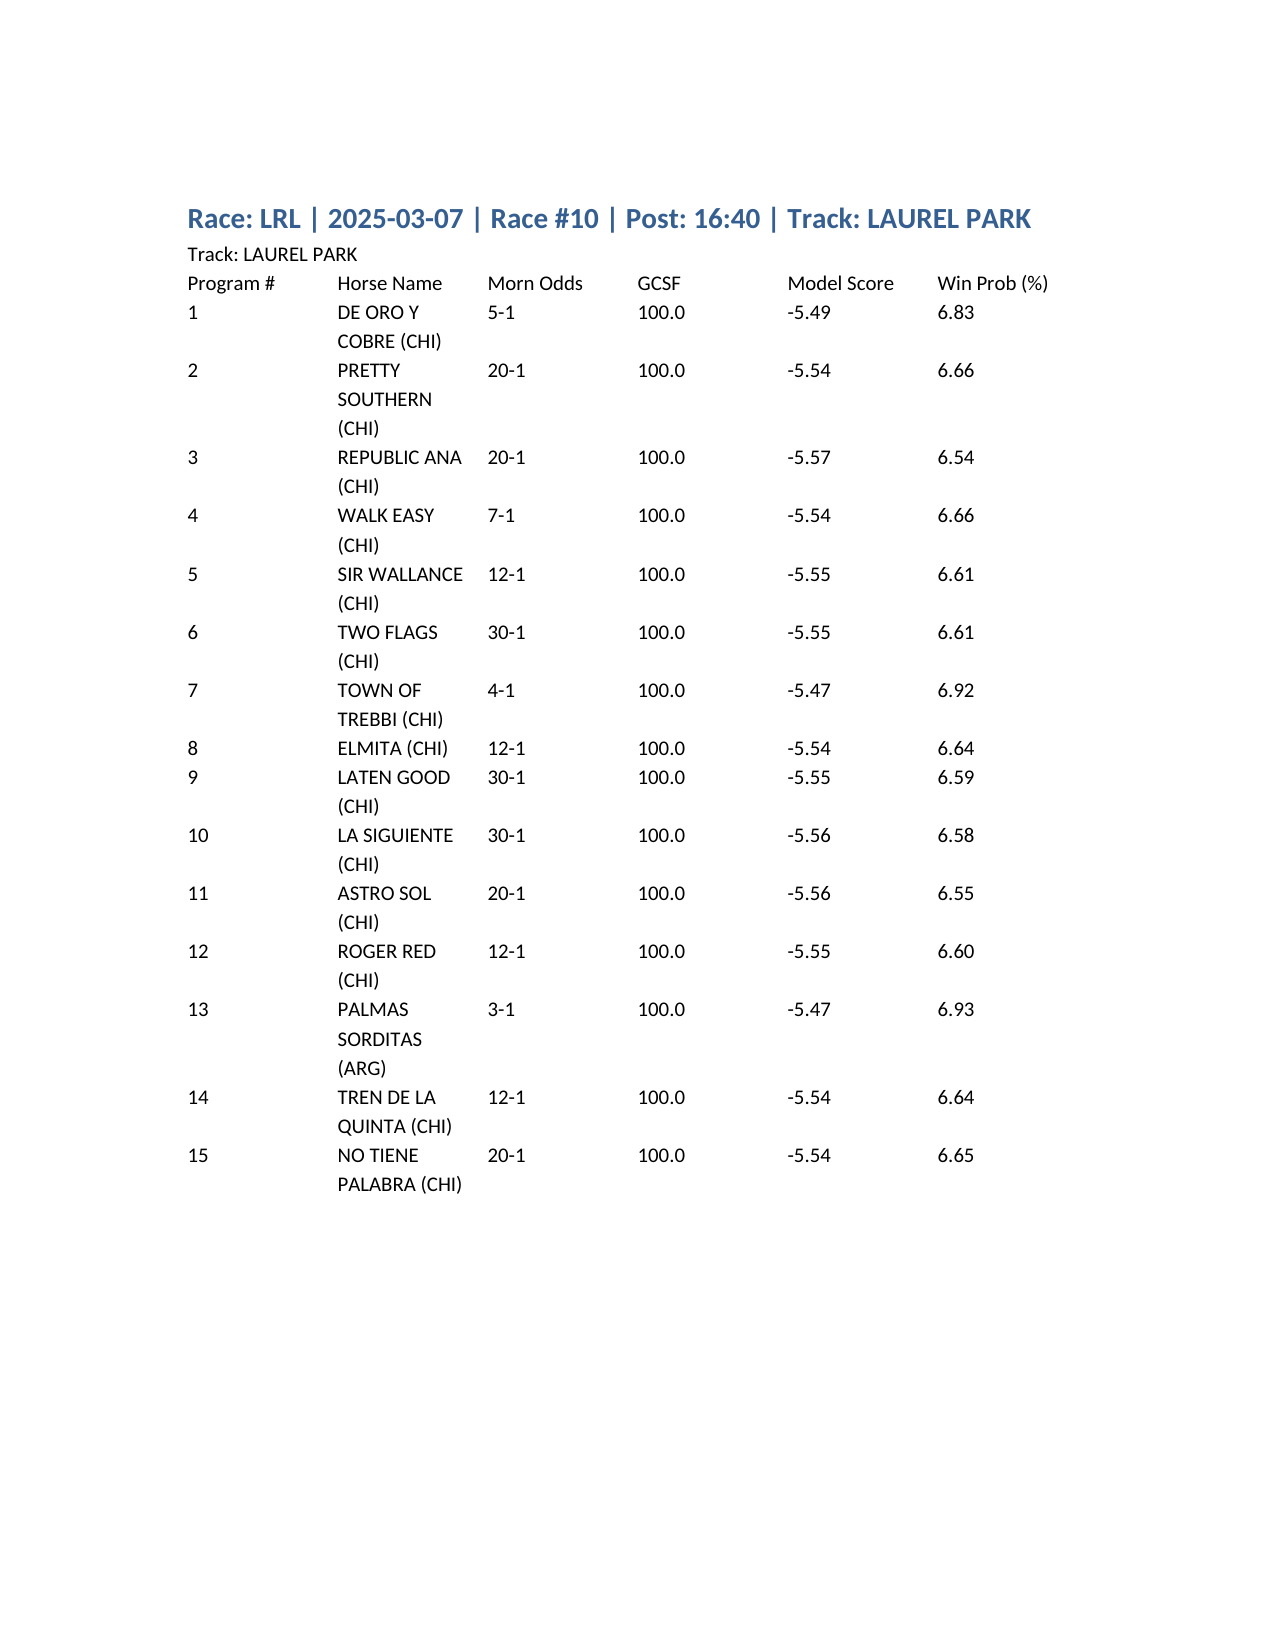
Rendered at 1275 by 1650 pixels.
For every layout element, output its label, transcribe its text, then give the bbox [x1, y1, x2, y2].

table_cell 100.0 [626, 1084, 776, 1142]
table_cell 100.0 [626, 880, 776, 938]
table_cell 6.55 [926, 880, 1076, 938]
table_cell -5.56 [776, 822, 926, 880]
table_cell -5.47 [776, 997, 926, 1084]
table_cell 20-1 [476, 445, 626, 503]
table_cell -5.55 [776, 939, 926, 997]
table_cell 100.0 [626, 503, 776, 561]
table_cell -5.55 [776, 764, 926, 822]
table_cell -5.54 [776, 1084, 926, 1142]
table_cell 12-1 [476, 561, 626, 619]
table_cell 7 [176, 677, 326, 735]
table_header Program # [176, 270, 326, 299]
table_cell 13 [176, 997, 326, 1084]
table_cell 5-1 [476, 299, 626, 357]
table_cell ELMITA (CHI) [326, 735, 476, 764]
table_cell 9 [176, 764, 326, 822]
table_cell 10 [176, 822, 326, 880]
table_cell 6.92 [926, 677, 1076, 735]
table_cell -5.57 [776, 445, 926, 503]
table_cell -5.54 [776, 503, 926, 561]
text Track: LAUREL PARK [187, 241, 1087, 266]
table_cell -5.49 [776, 299, 926, 357]
table_cell 1 [176, 299, 326, 357]
table_cell 6.61 [926, 619, 1076, 677]
table_cell WALK EASY (CHI) [326, 503, 476, 561]
table_cell 12 [176, 939, 326, 997]
table_cell 100.0 [626, 822, 776, 880]
table_cell -5.56 [776, 880, 926, 938]
table_cell TWO FLAGS (CHI) [326, 619, 476, 677]
table_cell 20-1 [476, 880, 626, 938]
table_cell ROGER RED (CHI) [326, 939, 476, 997]
table_cell 6.61 [926, 561, 1076, 619]
table_cell 6.64 [926, 735, 1076, 764]
table_cell 6 [176, 619, 326, 677]
table_cell 100.0 [626, 445, 776, 503]
table_cell 100.0 [626, 997, 776, 1084]
table_cell DE ORO Y COBRE (CHI) [326, 299, 476, 357]
table_cell REPUBLIC ANA (CHI) [326, 445, 476, 503]
table_cell 30-1 [476, 764, 626, 822]
table_cell 12-1 [476, 1084, 626, 1142]
table_cell 12-1 [476, 735, 626, 764]
table_header Morn Odds [476, 270, 626, 299]
table_cell 100.0 [626, 299, 776, 357]
table_cell PRETTY SOUTHERN (CHI) [326, 357, 476, 444]
table_cell 3 [176, 445, 326, 503]
table_cell -5.47 [776, 677, 926, 735]
table_cell 100.0 [626, 939, 776, 997]
subtitle Race: LRL | 2025-03-07 | Race #10 | Post: 16:40 | Track: LAUREL PARK [187, 200, 1087, 236]
table_cell -5.54 [776, 357, 926, 444]
table_cell 6.60 [926, 939, 1076, 997]
table_cell 6.83 [926, 299, 1076, 357]
table_cell LA SIGUIENTE (CHI) [326, 822, 476, 880]
table_cell 11 [176, 880, 326, 938]
table_cell TREN DE LA QUINTA (CHI) [326, 1084, 476, 1142]
table_cell 6.66 [926, 357, 1076, 444]
table_cell PALMAS SORDITAS (ARG) [326, 997, 476, 1084]
table_cell 7-1 [476, 503, 626, 561]
table_cell 100.0 [626, 619, 776, 677]
table_cell 5 [176, 561, 326, 619]
table_cell TOWN OF TREBBI (CHI) [326, 677, 476, 735]
table_cell LATEN GOOD (CHI) [326, 764, 476, 822]
table_cell 6.64 [926, 1084, 1076, 1142]
table_cell 2 [176, 357, 326, 444]
table_cell -5.54 [776, 1142, 926, 1200]
table_header Horse Name [326, 270, 476, 299]
table_cell 30-1 [476, 619, 626, 677]
table_cell 100.0 [626, 764, 776, 822]
table_cell 100.0 [626, 357, 776, 444]
table_cell 6.66 [926, 503, 1076, 561]
table_cell 100.0 [626, 1142, 776, 1200]
table_cell 6.65 [926, 1142, 1076, 1200]
table_cell -5.54 [776, 735, 926, 764]
table_cell 12-1 [476, 939, 626, 997]
table_cell SIR WALLANCE (CHI) [326, 561, 476, 619]
table_header Win Prob (%) [926, 270, 1076, 299]
table_cell 14 [176, 1084, 326, 1142]
table_cell 20-1 [476, 357, 626, 444]
table_cell 3-1 [476, 997, 626, 1084]
table_cell 6.59 [926, 764, 1076, 822]
table_cell 100.0 [626, 561, 776, 619]
table_cell NO TIENE PALABRA (CHI) [326, 1142, 476, 1200]
table_cell 20-1 [476, 1142, 626, 1200]
table_cell 100.0 [626, 677, 776, 735]
table_cell -5.55 [776, 619, 926, 677]
table_cell ASTRO SOL (CHI) [326, 880, 476, 938]
table_cell 100.0 [626, 735, 776, 764]
table_header Model Score [776, 270, 926, 299]
table_cell 30-1 [476, 822, 626, 880]
table_cell 8 [176, 735, 326, 764]
table_header GCSF [626, 270, 776, 299]
table_cell 6.58 [926, 822, 1076, 880]
table_cell 6.93 [926, 997, 1076, 1084]
table_cell 4-1 [476, 677, 626, 735]
table_cell 4 [176, 503, 326, 561]
table_cell 6.54 [926, 445, 1076, 503]
table_cell -5.55 [776, 561, 926, 619]
table_cell 15 [176, 1142, 326, 1200]
